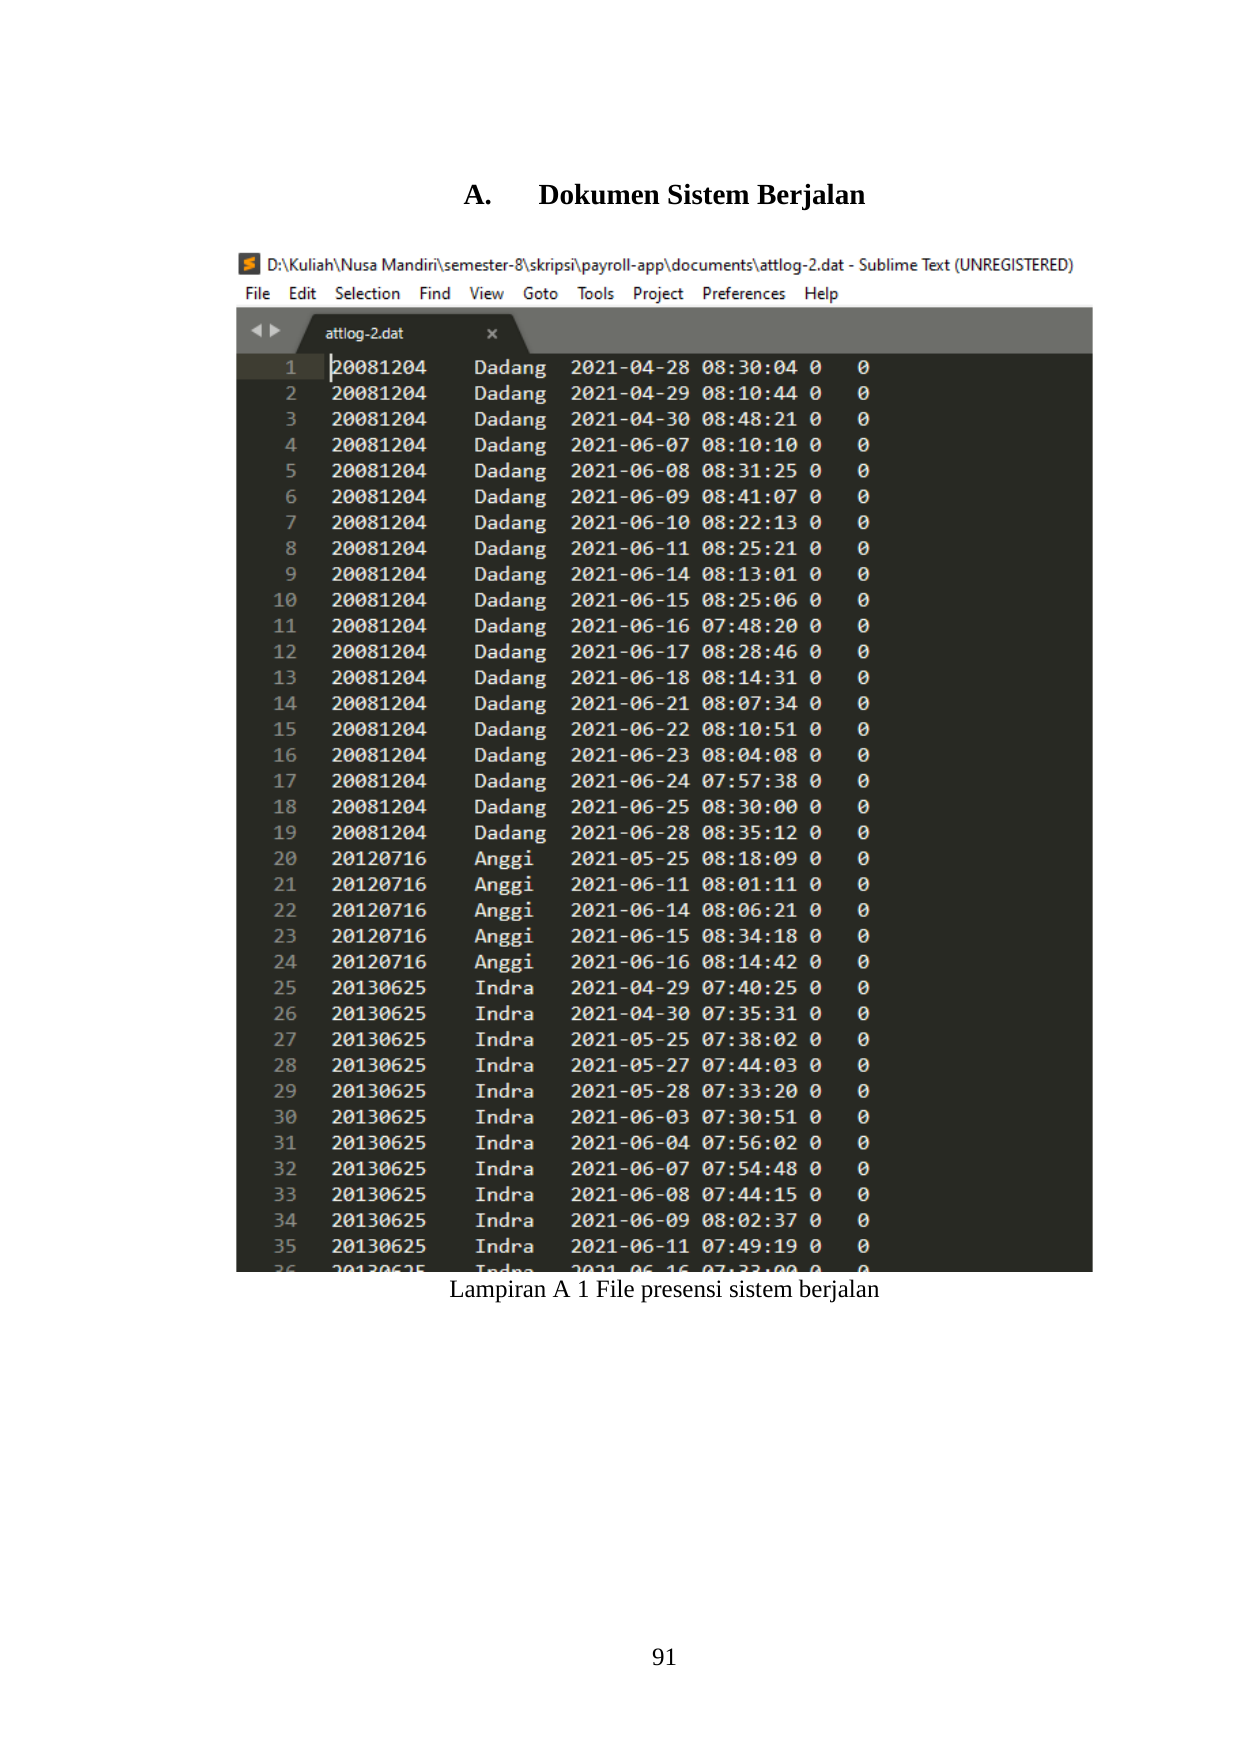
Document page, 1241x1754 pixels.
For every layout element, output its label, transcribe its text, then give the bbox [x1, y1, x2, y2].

list Dokumen Sistem Berjalan [236, 177, 1092, 211]
picture [236, 249, 1093, 1272]
text Lampiran A 1 File presensi sistem berjalan [236, 1274, 1092, 1303]
